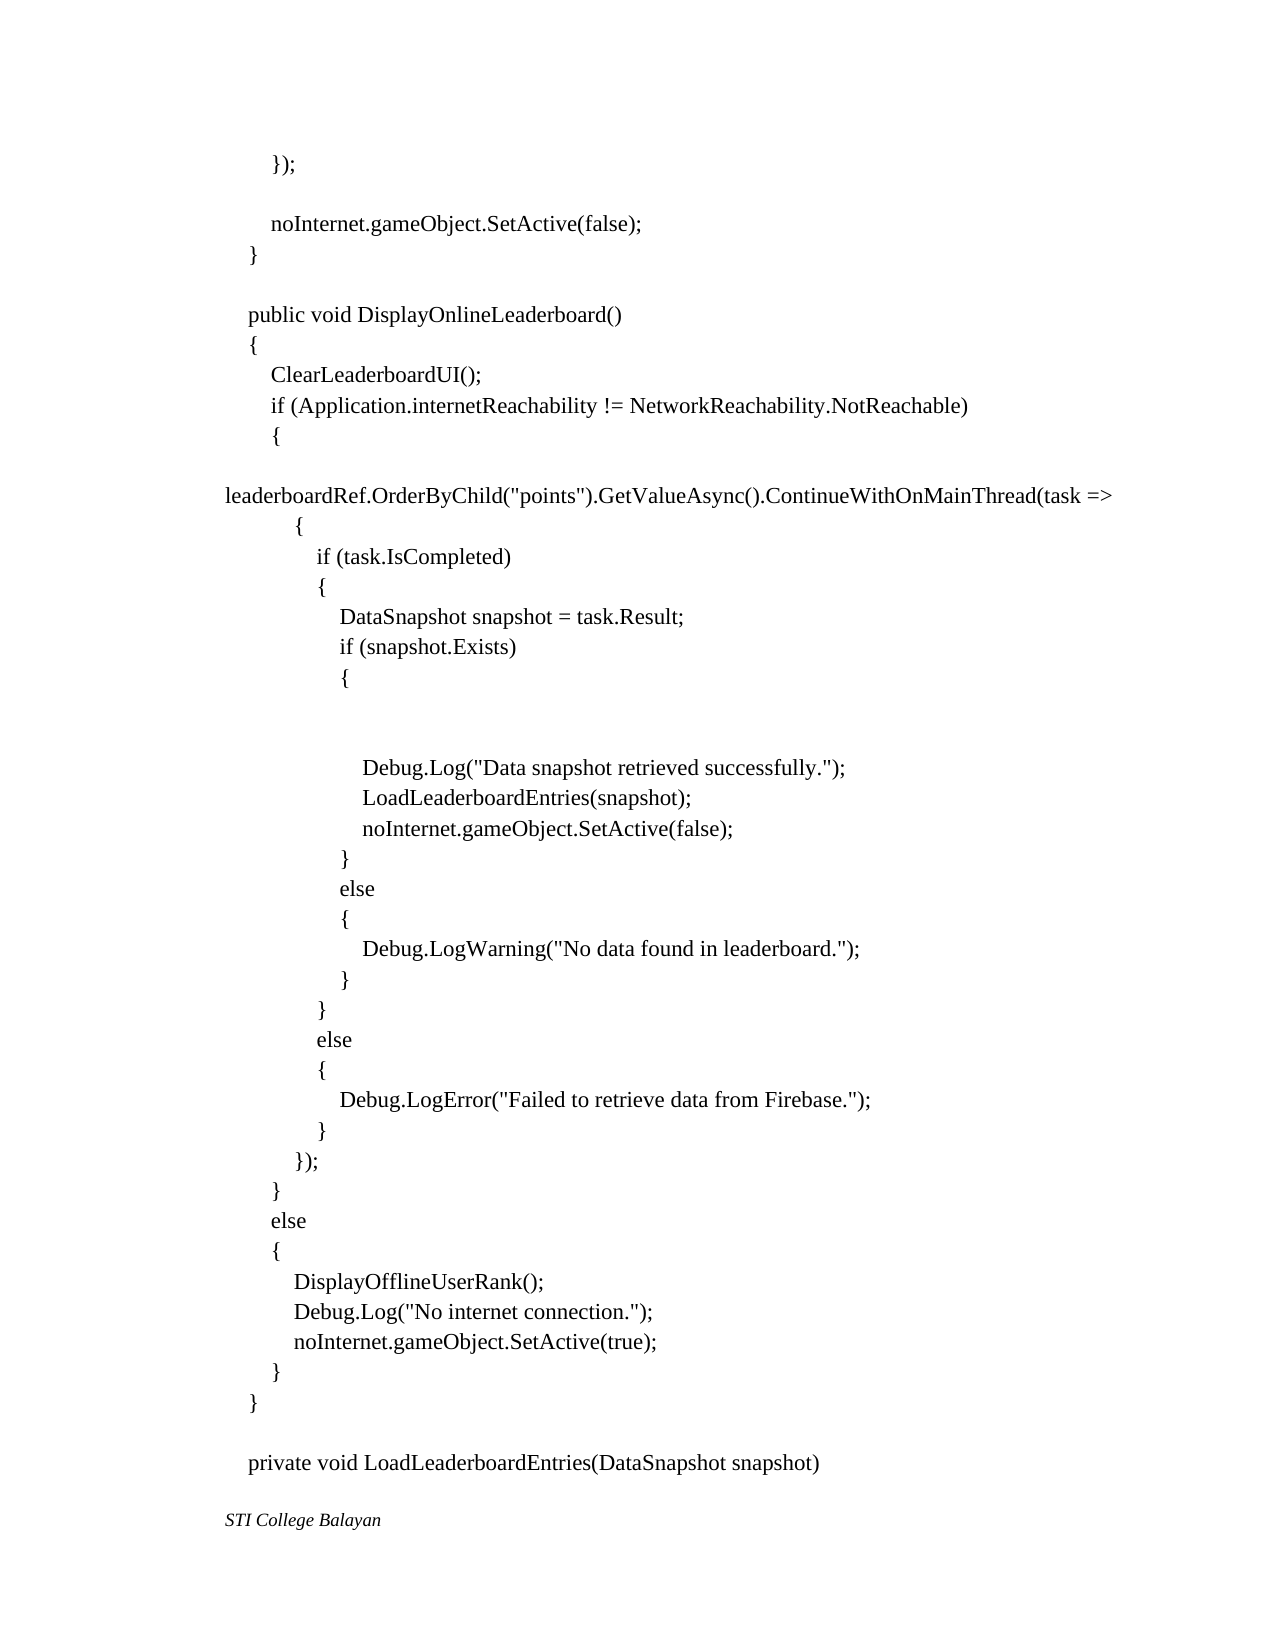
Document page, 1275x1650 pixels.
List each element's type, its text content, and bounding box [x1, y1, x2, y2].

text else [225, 1026, 1125, 1052]
text } [225, 1388, 1125, 1415]
text } [225, 996, 1125, 1022]
text else [225, 875, 1125, 901]
text } [225, 1117, 1125, 1143]
text ClearLeaderboardUI(); [225, 361, 1125, 388]
text { [225, 663, 1125, 690]
text } [225, 1358, 1125, 1385]
text if (task.IsCompleted) [225, 543, 1125, 569]
text }); [225, 1147, 1125, 1173]
text { [225, 1237, 1125, 1264]
text Debug.LogWarning("No data found in leaderboard."); [225, 935, 1125, 962]
text }); [225, 150, 1125, 176]
text if (Application.internetReachability != NetworkReachability.NotReachable) [225, 392, 1125, 418]
text Debug.LogError("Failed to retrieve data from Firebase."); [225, 1086, 1125, 1113]
text { [225, 422, 1125, 448]
text private void LoadLeaderboardEntries(DataSnapshot snapshot) [225, 1449, 1125, 1475]
text } [225, 241, 1125, 267]
text noInternet.gameObject.SetActive(false); [225, 814, 1125, 841]
text if (snapshot.Exists) [225, 633, 1125, 660]
text } [225, 845, 1125, 871]
text DataSnapshot snapshot = task.Result; [225, 603, 1125, 629]
text { [225, 573, 1125, 599]
text Debug.Log("No internet connection."); [225, 1298, 1125, 1324]
text } [225, 966, 1125, 992]
text Debug.Log("Data snapshot retrieved successfully."); [225, 754, 1125, 781]
text LoadLeaderboardEntries(snapshot); [225, 784, 1125, 811]
text else [225, 1207, 1125, 1234]
text } [225, 1177, 1125, 1203]
text public void DisplayOnlineLeaderboard() [225, 301, 1125, 327]
text { [225, 1056, 1125, 1083]
text { [225, 331, 1125, 358]
text leaderboardRef.OrderByChild("points").GetValueAsync().ContinueWithOnMainThread(task => [225, 452, 1125, 509]
text noInternet.gameObject.SetActive(true); [225, 1328, 1125, 1354]
text DisplayOfflineUserRank(); [225, 1268, 1125, 1294]
text { [225, 512, 1125, 539]
text noInternet.gameObject.SetActive(false); [225, 210, 1125, 237]
text { [225, 905, 1125, 932]
